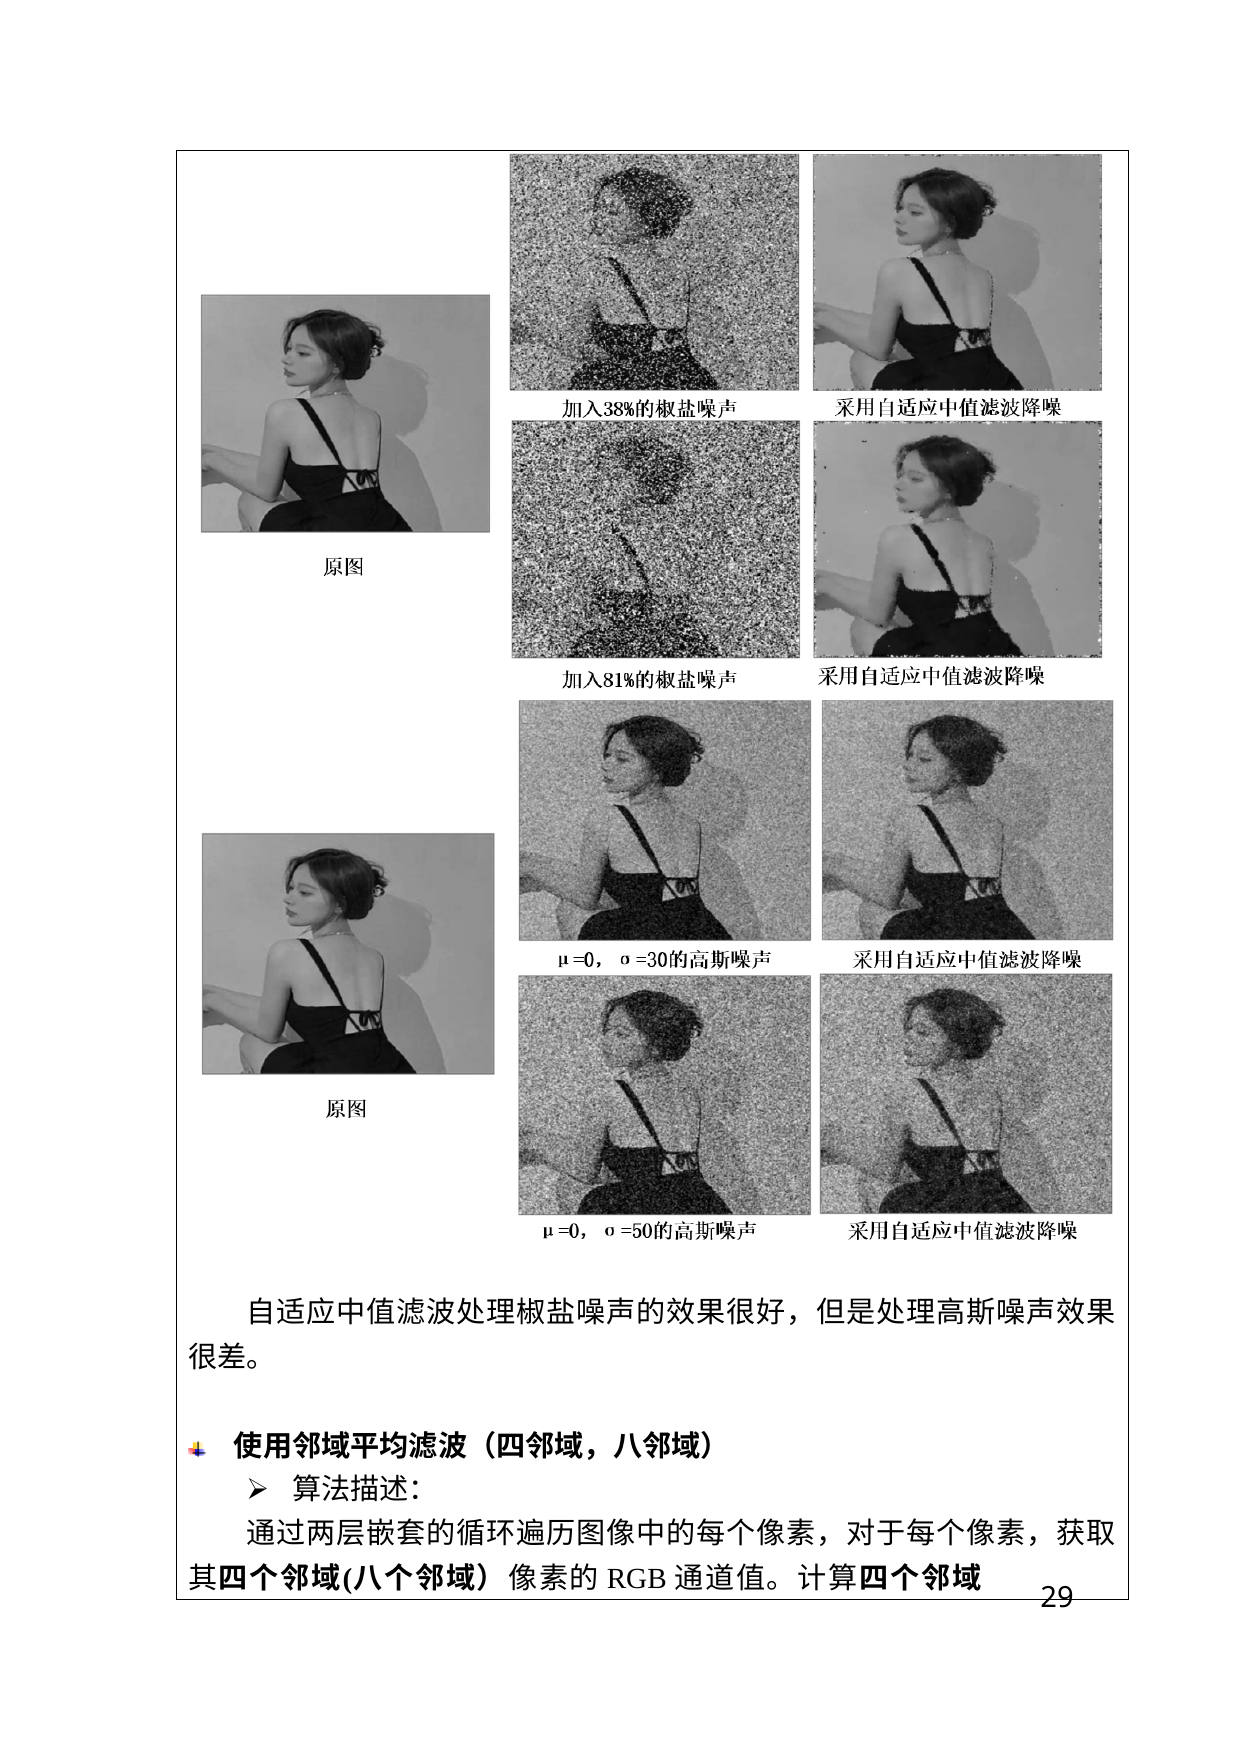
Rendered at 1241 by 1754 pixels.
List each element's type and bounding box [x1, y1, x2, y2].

picture [187, 696, 1117, 1244]
picture [187, 151, 1117, 689]
picture [188, 1440, 206, 1457]
table_cell [177, 151, 1128, 1598]
